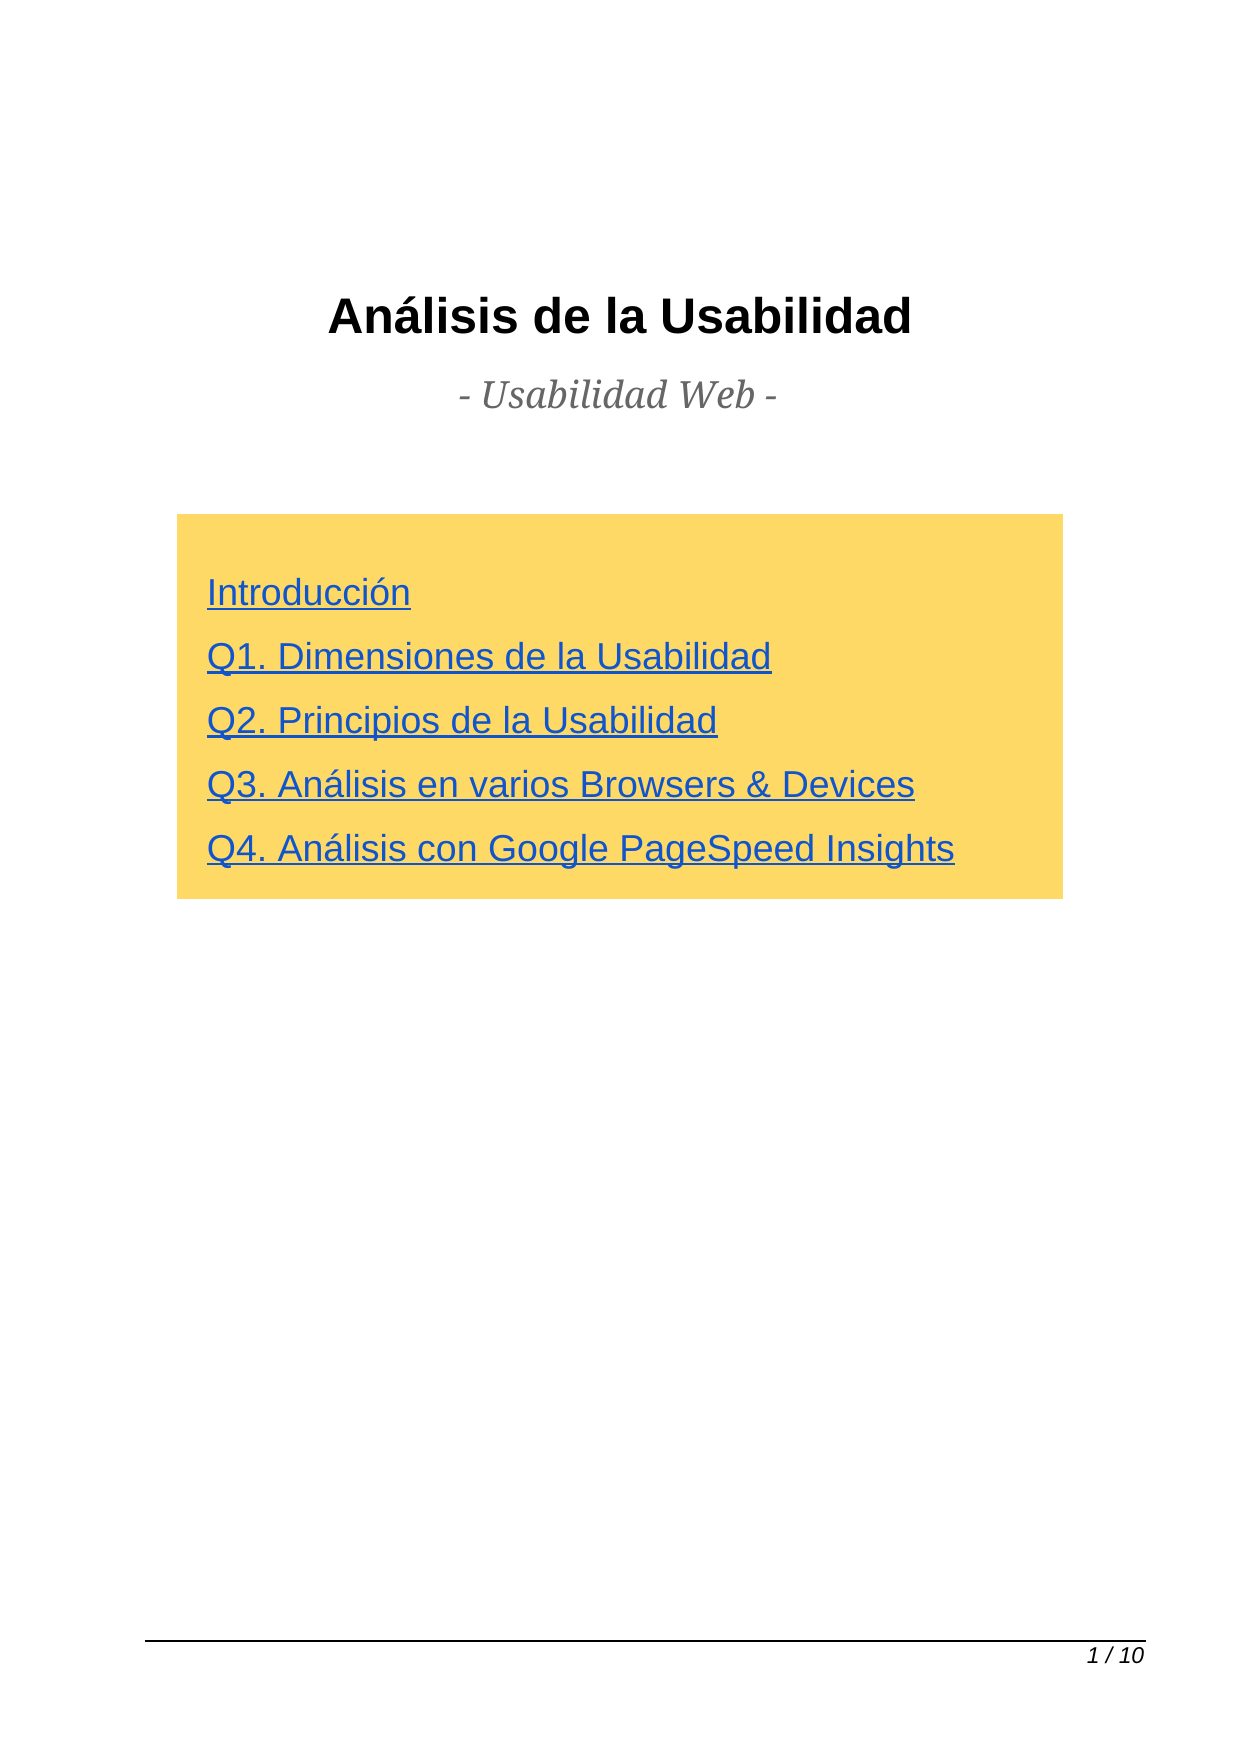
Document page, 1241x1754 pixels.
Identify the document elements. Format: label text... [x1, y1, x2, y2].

title Análisis de la Usabilidad [148, 286, 1093, 344]
subtitle - Usabilidad Web - [148, 369, 1093, 420]
table_header [177, 514, 1063, 899]
